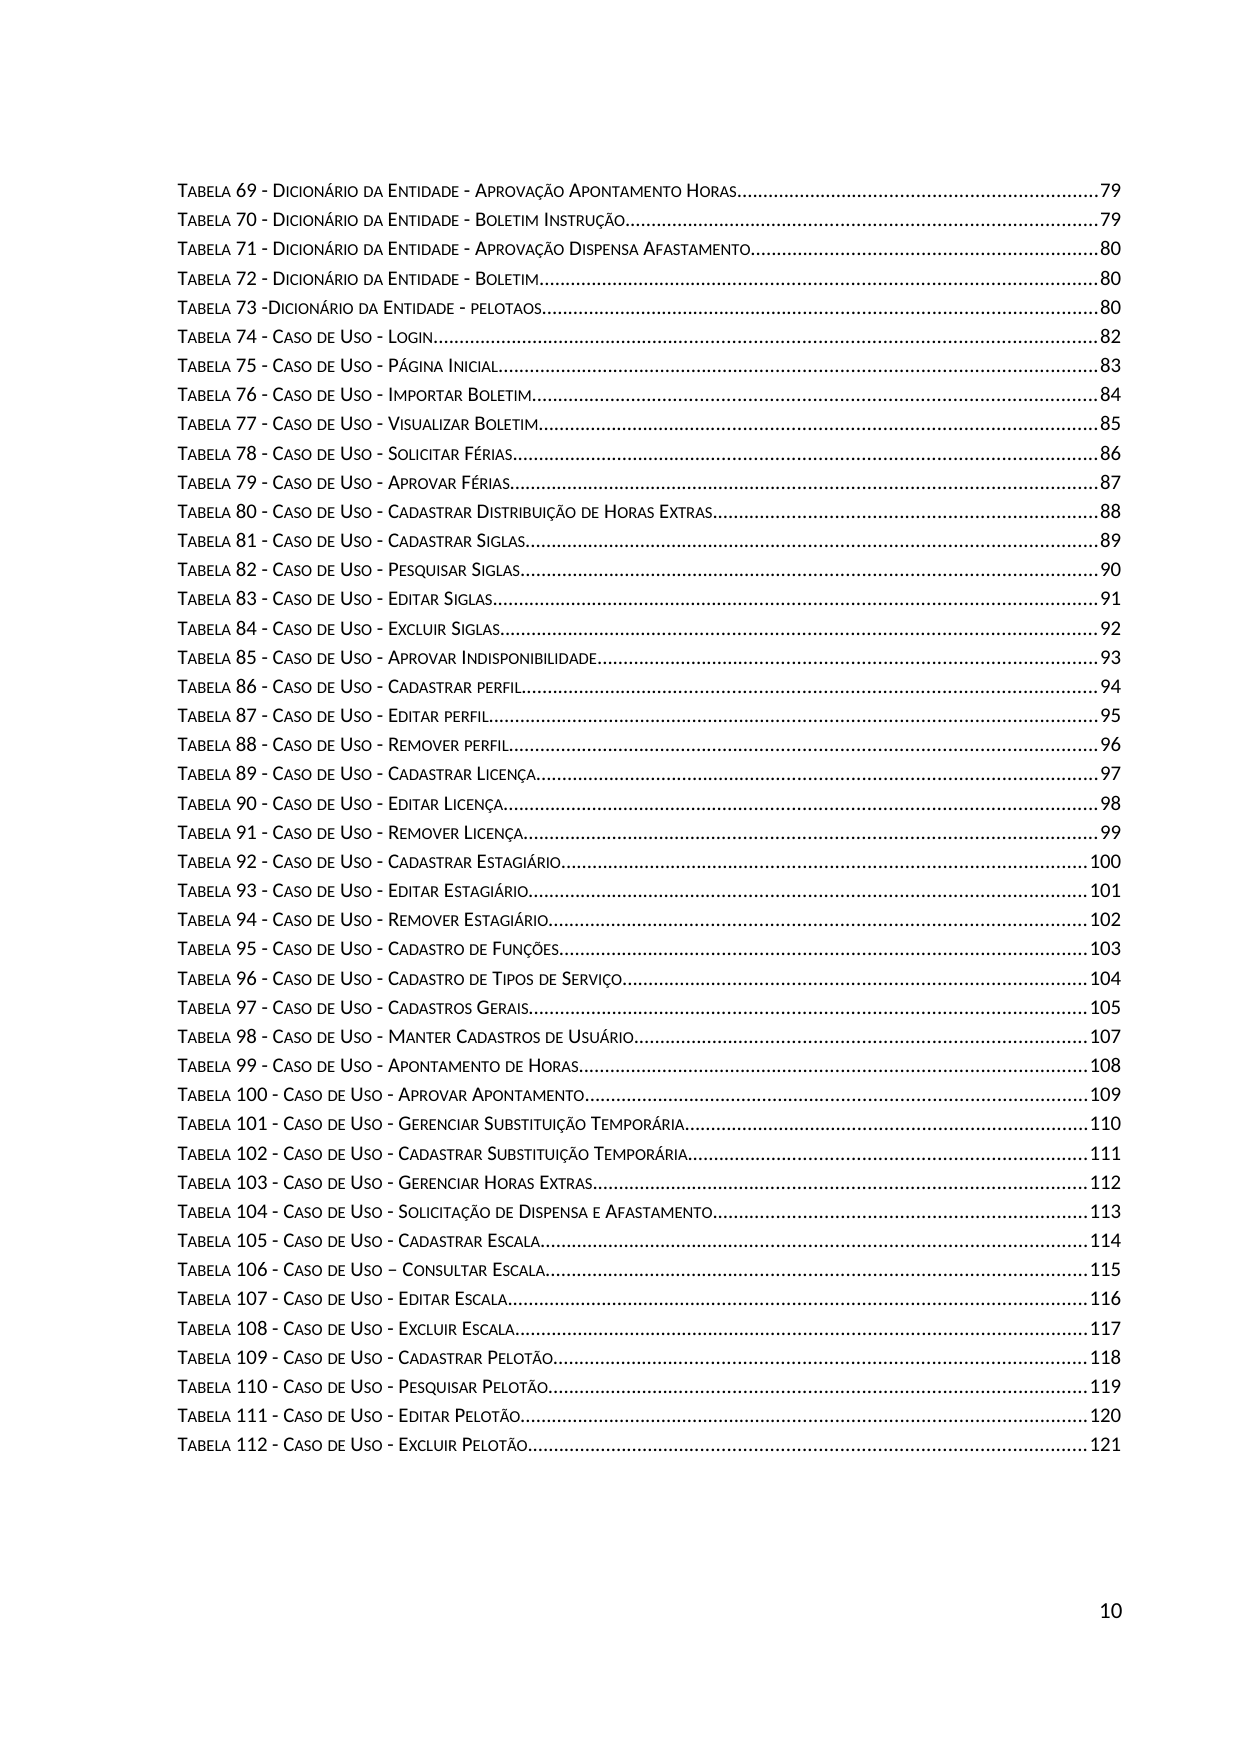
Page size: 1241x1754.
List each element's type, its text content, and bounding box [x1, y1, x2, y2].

text Tabela 79 - Caso de Uso - Aprovar Férias 87 [177, 469, 1122, 494]
text Tabela 70 - Dicionário da Entidade - Boletim Instrução 79 [177, 206, 1122, 232]
text Tabela 73 -Dicionário da Entidade - pelotaos 80 [177, 294, 1122, 319]
text Tabela 77 - Caso de Uso - Visualizar Boletim 85 [177, 411, 1122, 436]
text Tabela 75 - Caso de Uso - Página Inicial 83 [177, 352, 1122, 378]
text Tabela 74 - Caso de Uso - Login 82 [177, 323, 1122, 348]
text Tabela 108 - Caso de Uso - Excluir Escala 117 [177, 1315, 1122, 1340]
text Tabela 97 - Caso de Uso - Cadastros Gerais 105 [177, 994, 1122, 1019]
text Tabela 83 - Caso de Uso - Editar Siglas 91 [177, 586, 1122, 611]
text Tabela 104 - Caso de Uso - Solicitação de Dispensa e Afastamento 113 [177, 1198, 1122, 1223]
text Tabela 80 - Caso de Uso - Cadastrar Distribuição de Horas Extras 88 [177, 498, 1122, 523]
text Tabela 72 - Dicionário da Entidade - Boletim 80 [177, 265, 1122, 290]
text Tabela 107 - Caso de Uso - Editar Escala 116 [177, 1286, 1122, 1311]
text Tabela 76 - Caso de Uso - Importar Boletim 84 [177, 381, 1122, 407]
text Tabela 94 - Caso de Uso - Remover Estagiário 102 [177, 906, 1122, 932]
text Tabela 111 - Caso de Uso - Editar Pelotão 120 [177, 1402, 1122, 1428]
text Tabela 71 - Dicionário da Entidade - Aprovação Dispensa Afastamento 80 [177, 236, 1122, 261]
text Tabela 109 - Caso de Uso - Cadastrar Pelotão 118 [177, 1344, 1122, 1369]
text Tabela 95 - Caso de Uso - Cadastro de Funções 103 [177, 936, 1122, 961]
text Tabela 102 - Caso de Uso - Cadastrar Substituição Temporária 111 [177, 1140, 1122, 1165]
text Tabela 87 - Caso de Uso - Editar perfil 95 [177, 702, 1122, 728]
text Tabela 93 - Caso de Uso - Editar Estagiário 101 [177, 877, 1122, 903]
text Tabela 92 - Caso de Uso - Cadastrar Estagiário 100 [177, 848, 1122, 873]
text Tabela 84 - Caso de Uso - Excluir Siglas 92 [177, 615, 1122, 640]
text Tabela 86 - Caso de Uso - Cadastrar perfil 94 [177, 673, 1122, 698]
text Tabela 112 - Caso de Uso - Excluir Pelotão 121 [177, 1431, 1122, 1457]
text Tabela 98 - Caso de Uso - Manter Cadastros de Usuário 107 [177, 1023, 1122, 1048]
text Tabela 69 - Dicionário da Entidade - Aprovação Apontamento Horas 79 [177, 177, 1122, 203]
text Tabela 103 - Caso de Uso - Gerenciar Horas Extras 112 [177, 1169, 1122, 1194]
text Tabela 105 - Caso de Uso - Cadastrar Escala 114 [177, 1227, 1122, 1253]
text Tabela 106 - Caso de Uso – Consultar Escala 115 [177, 1256, 1122, 1282]
text Tabela 96 - Caso de Uso - Cadastro de Tipos de Serviço 104 [177, 965, 1122, 990]
text Tabela 81 - Caso de Uso - Cadastrar Siglas 89 [177, 527, 1122, 553]
text Tabela 90 - Caso de Uso - Editar Licença 98 [177, 790, 1122, 815]
text Tabela 82 - Caso de Uso - Pesquisar Siglas 90 [177, 556, 1122, 582]
text Tabela 101 - Caso de Uso - Gerenciar Substituição Temporária 110 [177, 1111, 1122, 1136]
text Tabela 88 - Caso de Uso - Remover perfil 96 [177, 731, 1122, 757]
text Tabela 100 - Caso de Uso - Aprovar Apontamento 109 [177, 1081, 1122, 1107]
text Tabela 110 - Caso de Uso - Pesquisar Pelotão 119 [177, 1373, 1122, 1398]
text Tabela 91 - Caso de Uso - Remover Licença 99 [177, 819, 1122, 844]
text Tabela 78 - Caso de Uso - Solicitar Férias 86 [177, 440, 1122, 465]
text Tabela 99 - Caso de Uso - Apontamento de Horas 108 [177, 1052, 1122, 1078]
text Tabela 85 - Caso de Uso - Aprovar Indisponibilidade 93 [177, 644, 1122, 669]
text Tabela 89 - Caso de Uso - Cadastrar Licença 97 [177, 761, 1122, 786]
